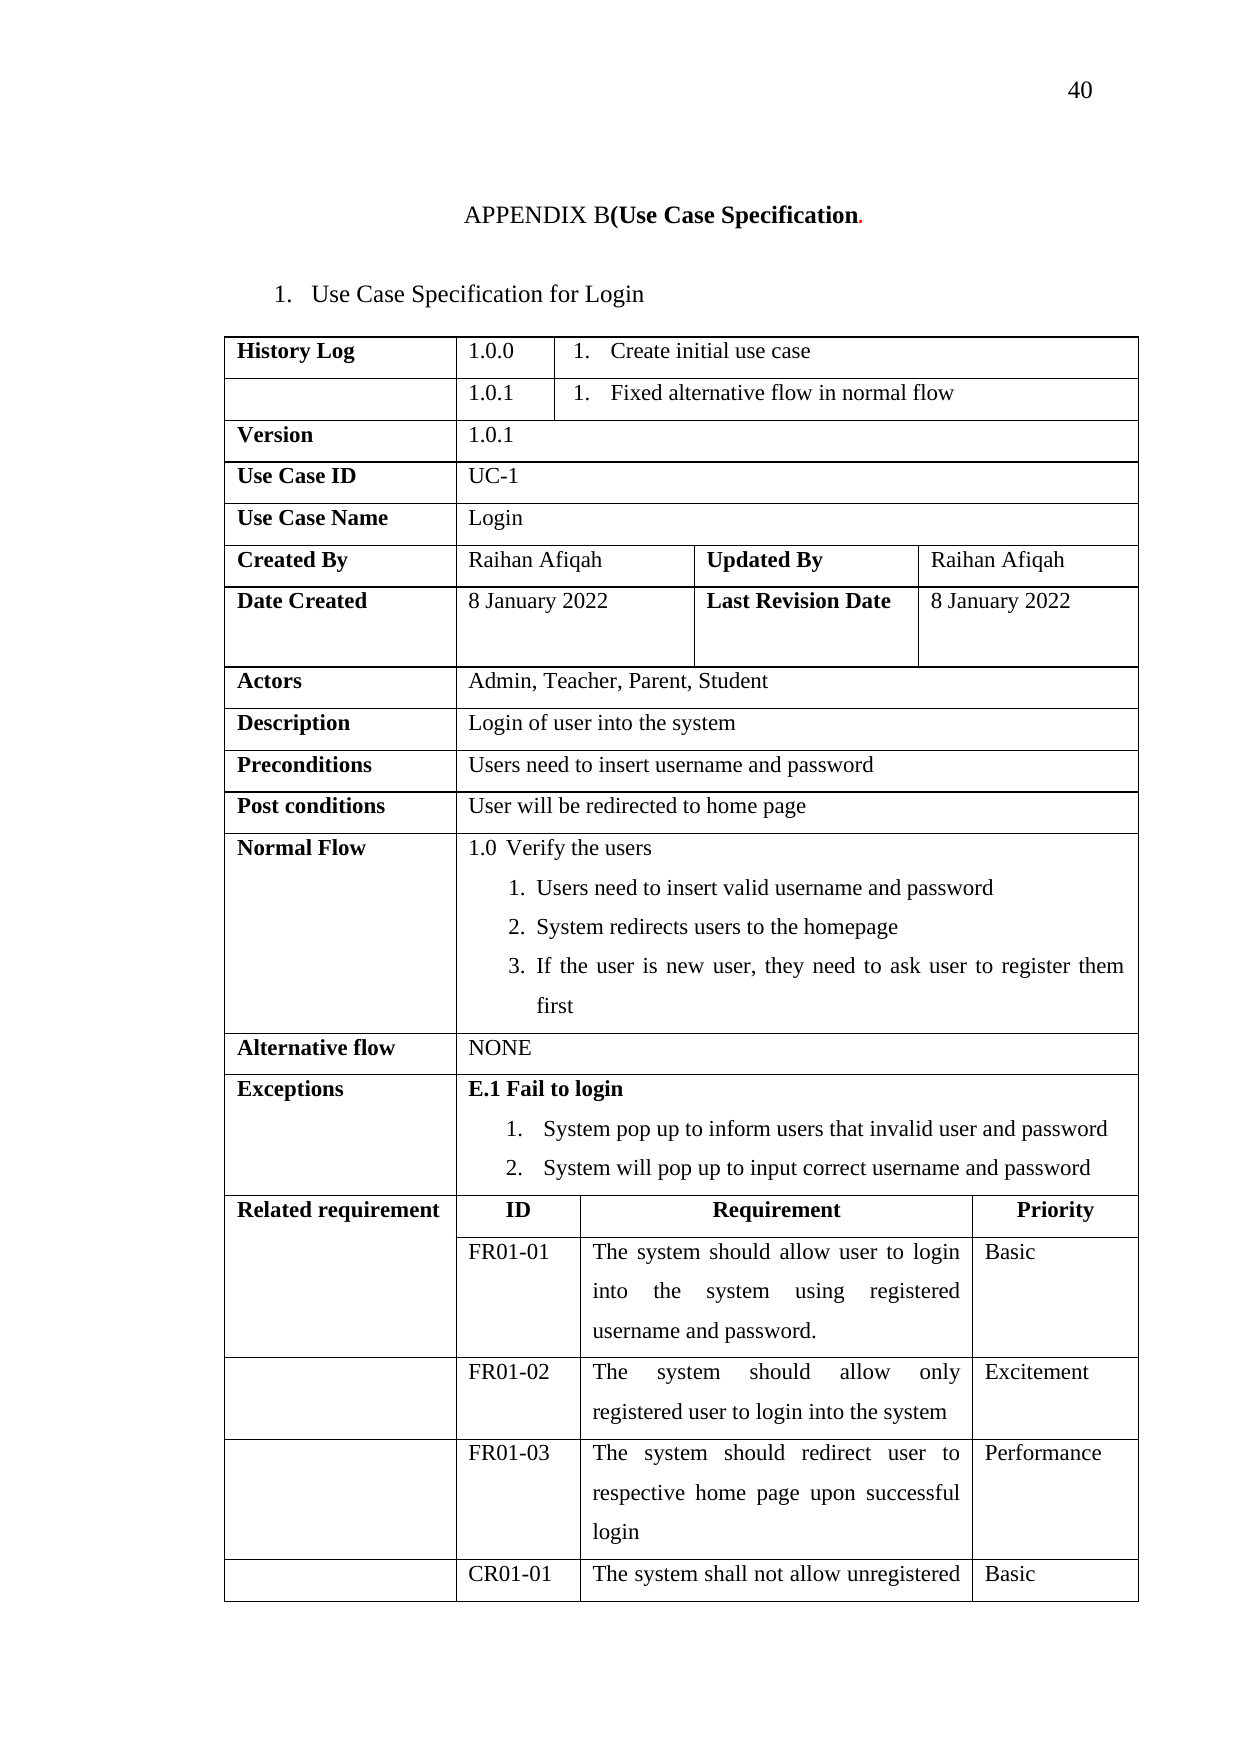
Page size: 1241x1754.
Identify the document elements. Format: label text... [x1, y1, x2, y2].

table_cell Created By [225, 546, 456, 586]
table_cell [225, 1560, 456, 1601]
table_cell 8 January 2022 [457, 588, 694, 666]
table_cell Actors [225, 668, 456, 708]
table_cell Description [225, 709, 456, 750]
table_cell The system should allow only registered user to login into the system [581, 1358, 972, 1438]
table_cell NONE [457, 1034, 1138, 1074]
table_cell Excitement [973, 1358, 1138, 1438]
table_cell Date Created [225, 588, 456, 666]
table_cell Priority [973, 1196, 1138, 1237]
table_cell Raihan Afiqah [457, 546, 694, 586]
table_cell Related requirement [225, 1196, 456, 1357]
table_cell Normal Flow [225, 834, 456, 1033]
table_cell Alternative flow [225, 1034, 456, 1074]
table_cell Basic [973, 1560, 1138, 1601]
table_cell ID [457, 1196, 580, 1237]
table_cell Use Case Name [225, 504, 456, 545]
table_cell FR01-03 [457, 1440, 580, 1559]
table_cell Exceptions [225, 1075, 456, 1195]
table_cell 8 January 2022 [919, 588, 1138, 666]
table_cell Basic [973, 1238, 1138, 1357]
table_cell Performance [973, 1440, 1138, 1559]
table_cell FR01-01 [457, 1238, 580, 1357]
table_cell Admin, Teacher, Parent, Student [457, 668, 1138, 708]
table_cell Use Case ID [225, 463, 456, 503]
table_header History Log [225, 338, 456, 378]
table_cell [225, 1358, 456, 1438]
table_cell Updated By [695, 546, 918, 586]
table_cell Raihan Afiqah [919, 546, 1138, 586]
table_cell UC-1 [457, 463, 1138, 503]
table_header 1.0.0 [457, 338, 554, 378]
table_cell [581, 1560, 972, 1601]
table_cell Post conditions [225, 793, 456, 833]
table_cell 1.0.1 [457, 379, 554, 420]
table_cell Verify the users Users need to insert valid username and password System redirects users to the homepage If the user is new user, they need to ask user to register them first [457, 834, 1138, 1033]
table_cell CR01-01 [457, 1560, 580, 1601]
table_cell The system should redirect user to respective home page upon successful login [581, 1440, 972, 1559]
table_header Create initial use case [555, 338, 1138, 378]
table_cell Fixed alternative flow in normal flow [555, 379, 1138, 420]
table_cell The system should allow user to login into the system using registered username and password. [581, 1238, 972, 1357]
table_cell Last Revision Date [695, 588, 918, 666]
table_cell [225, 1440, 456, 1559]
table_cell FR01-02 [457, 1358, 580, 1438]
table_cell Login [457, 504, 1138, 545]
table_cell Login of user into the system [457, 709, 1138, 750]
table_cell E.1 Fail to login System pop up to inform users that invalid user and password System will pop up to input correct username and password [457, 1075, 1138, 1195]
list Use Case Specification for Login [274, 279, 1092, 336]
table_cell Requirement [581, 1196, 972, 1237]
table_cell Version [225, 421, 456, 461]
table_cell 1.0.1 [457, 421, 1138, 461]
table_cell User will be redirected to home page [457, 793, 1138, 833]
table_cell Preconditions [225, 751, 456, 791]
table_cell Users need to insert username and password [457, 751, 1138, 791]
table_cell [225, 379, 456, 420]
